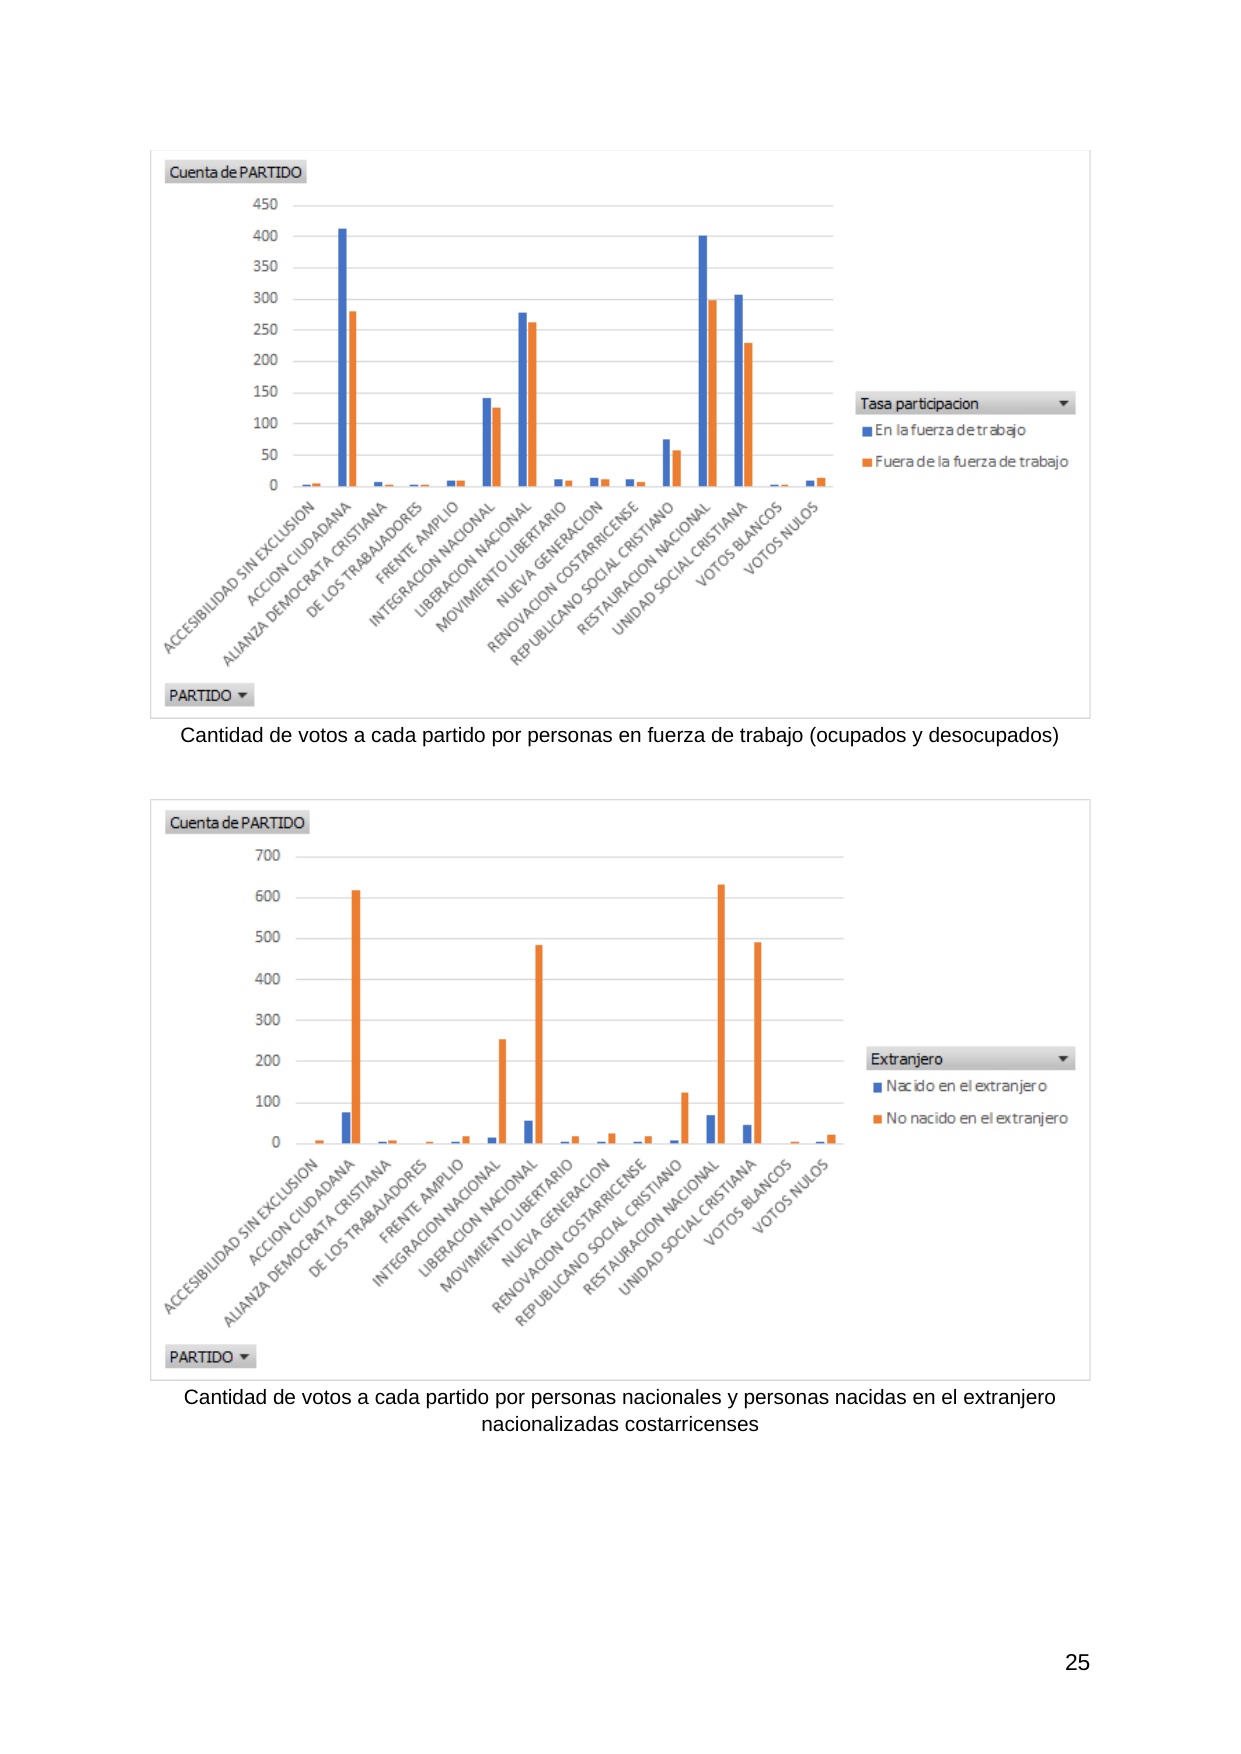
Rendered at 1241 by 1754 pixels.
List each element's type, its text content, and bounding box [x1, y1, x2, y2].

text Cantidad de votos a cada partido por personas nacionales y personas nacidas en el extranjero nacionalizadas costarricenses [150, 1385, 1090, 1436]
text Cantidad de votos a cada partido por personas en fuerza de trabajo (ocupados y desocupados) [150, 723, 1090, 747]
picture [150, 150, 1091, 719]
picture [150, 799, 1091, 1381]
